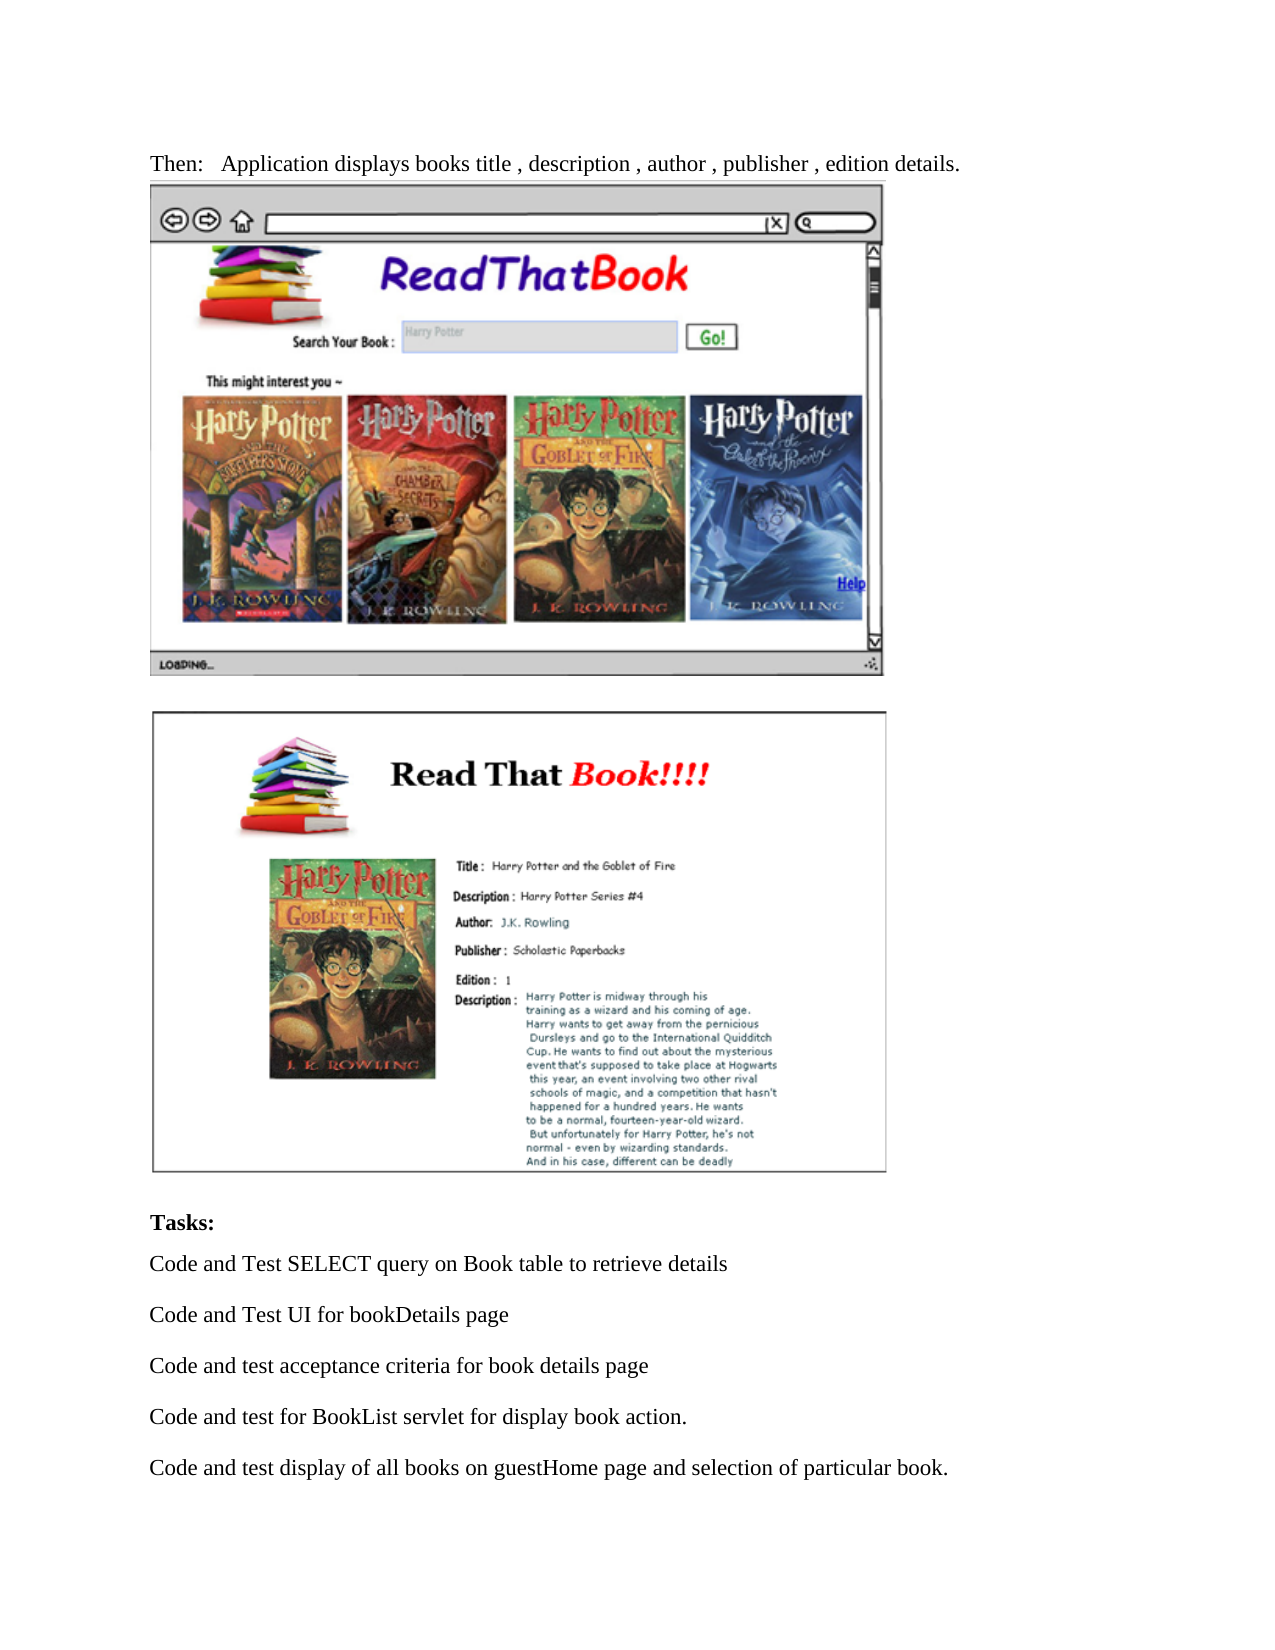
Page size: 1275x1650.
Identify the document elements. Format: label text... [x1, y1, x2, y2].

table_cell Code and test display of all books on guestHome page and selection of particular book. [139, 1444, 1114, 1494]
table_header Code and Test SELECT query on Book table to retrieve details [139, 1239, 1114, 1290]
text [150, 150, 1125, 676]
picture [150, 709, 889, 1175]
table_cell Code and test acceptance criteria for book details page [139, 1341, 1114, 1392]
table_cell Code and Test UI for bookDetails page [139, 1290, 1114, 1341]
table_cell Code and test for BookList servlet for display book action. [139, 1393, 1114, 1443]
text Tasks: [150, 1209, 1125, 1235]
picture [150, 180, 886, 676]
